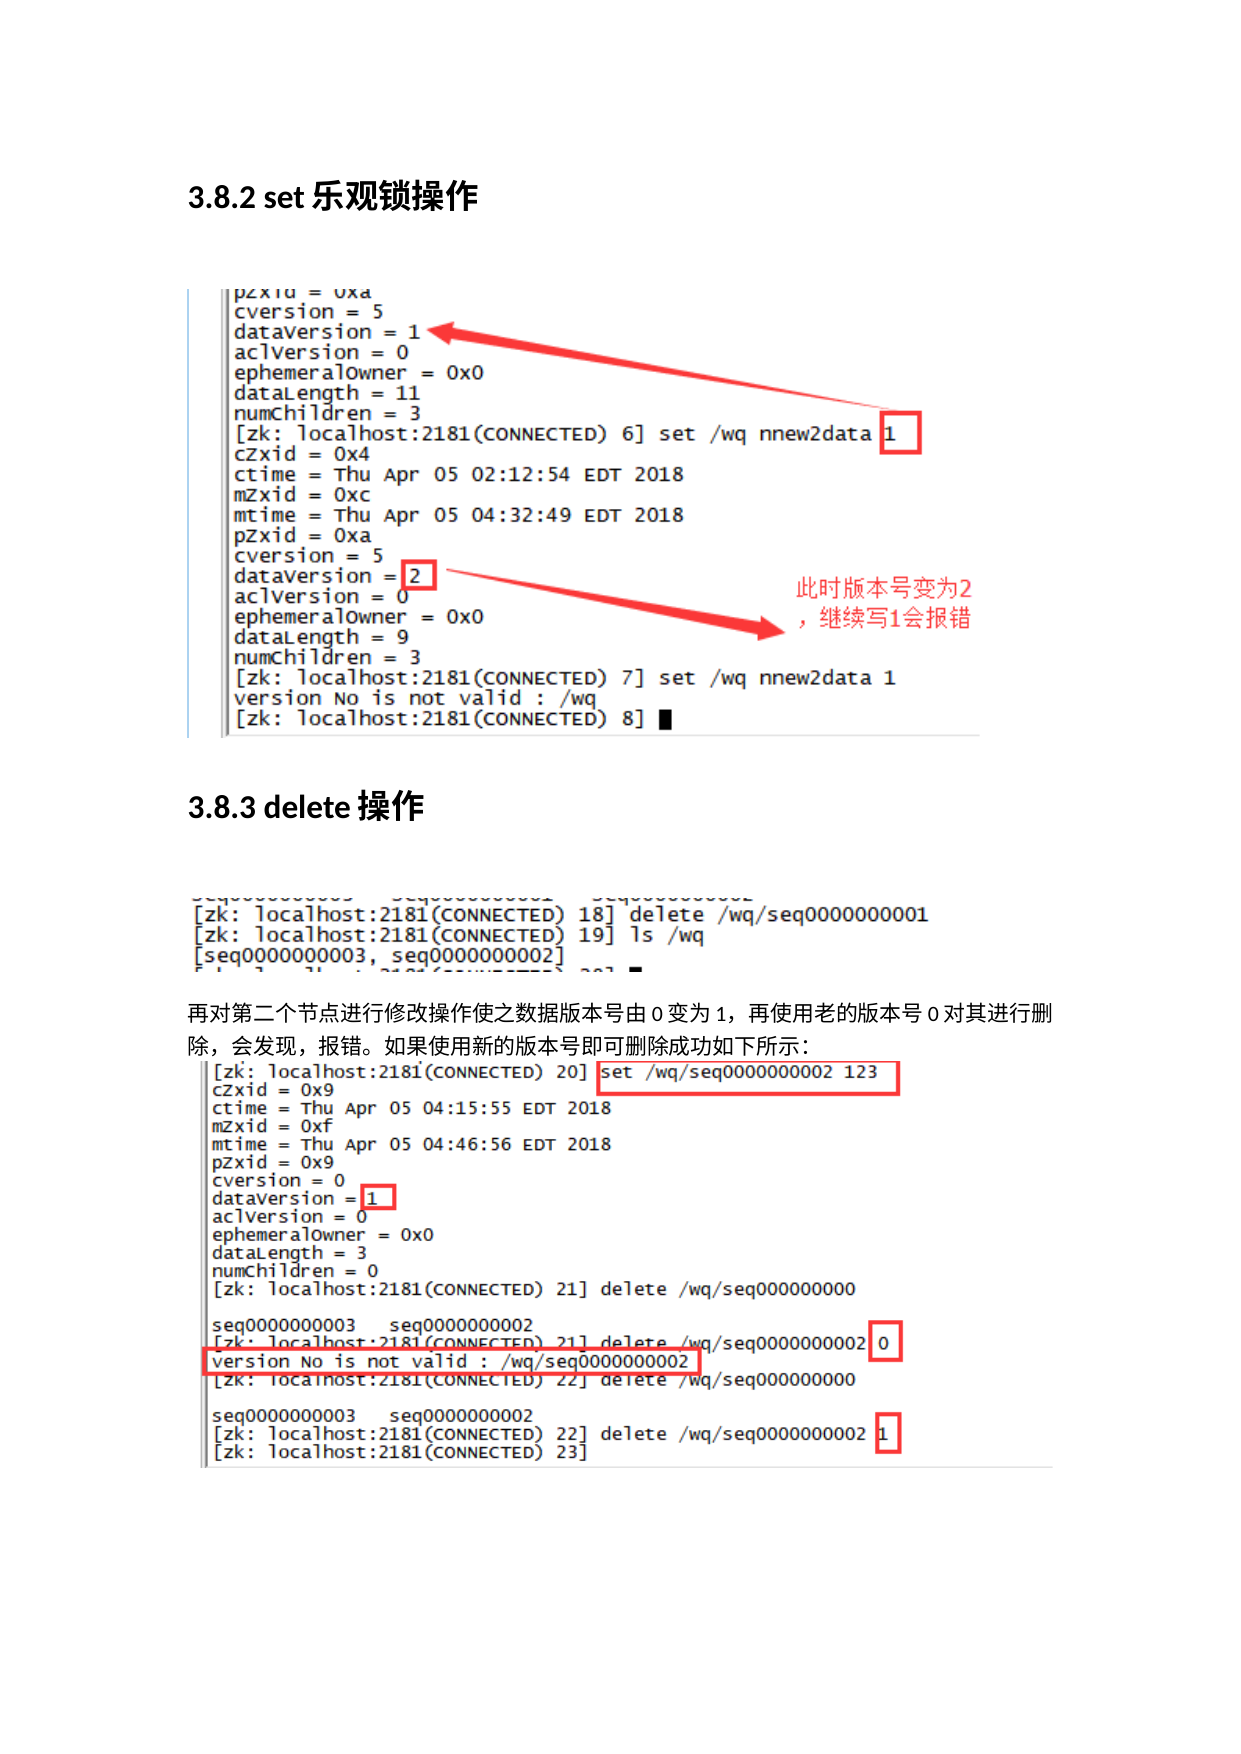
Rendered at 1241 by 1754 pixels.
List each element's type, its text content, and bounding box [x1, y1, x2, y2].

picture [187, 1061, 1053, 1468]
picture [187, 289, 980, 738]
subtitle 3.8.3 delete操作 [187, 771, 1053, 836]
text 再对第二个节点进行修改操作使之数据版本号由0变为1，再使用老的版本号0对其进行删除，会发现，报错。如果使用新的版本号即可删除成功如下所示： [187, 996, 1053, 1061]
picture [187, 898, 983, 972]
subtitle 3.8.2 set乐观锁操作 [187, 162, 1053, 227]
